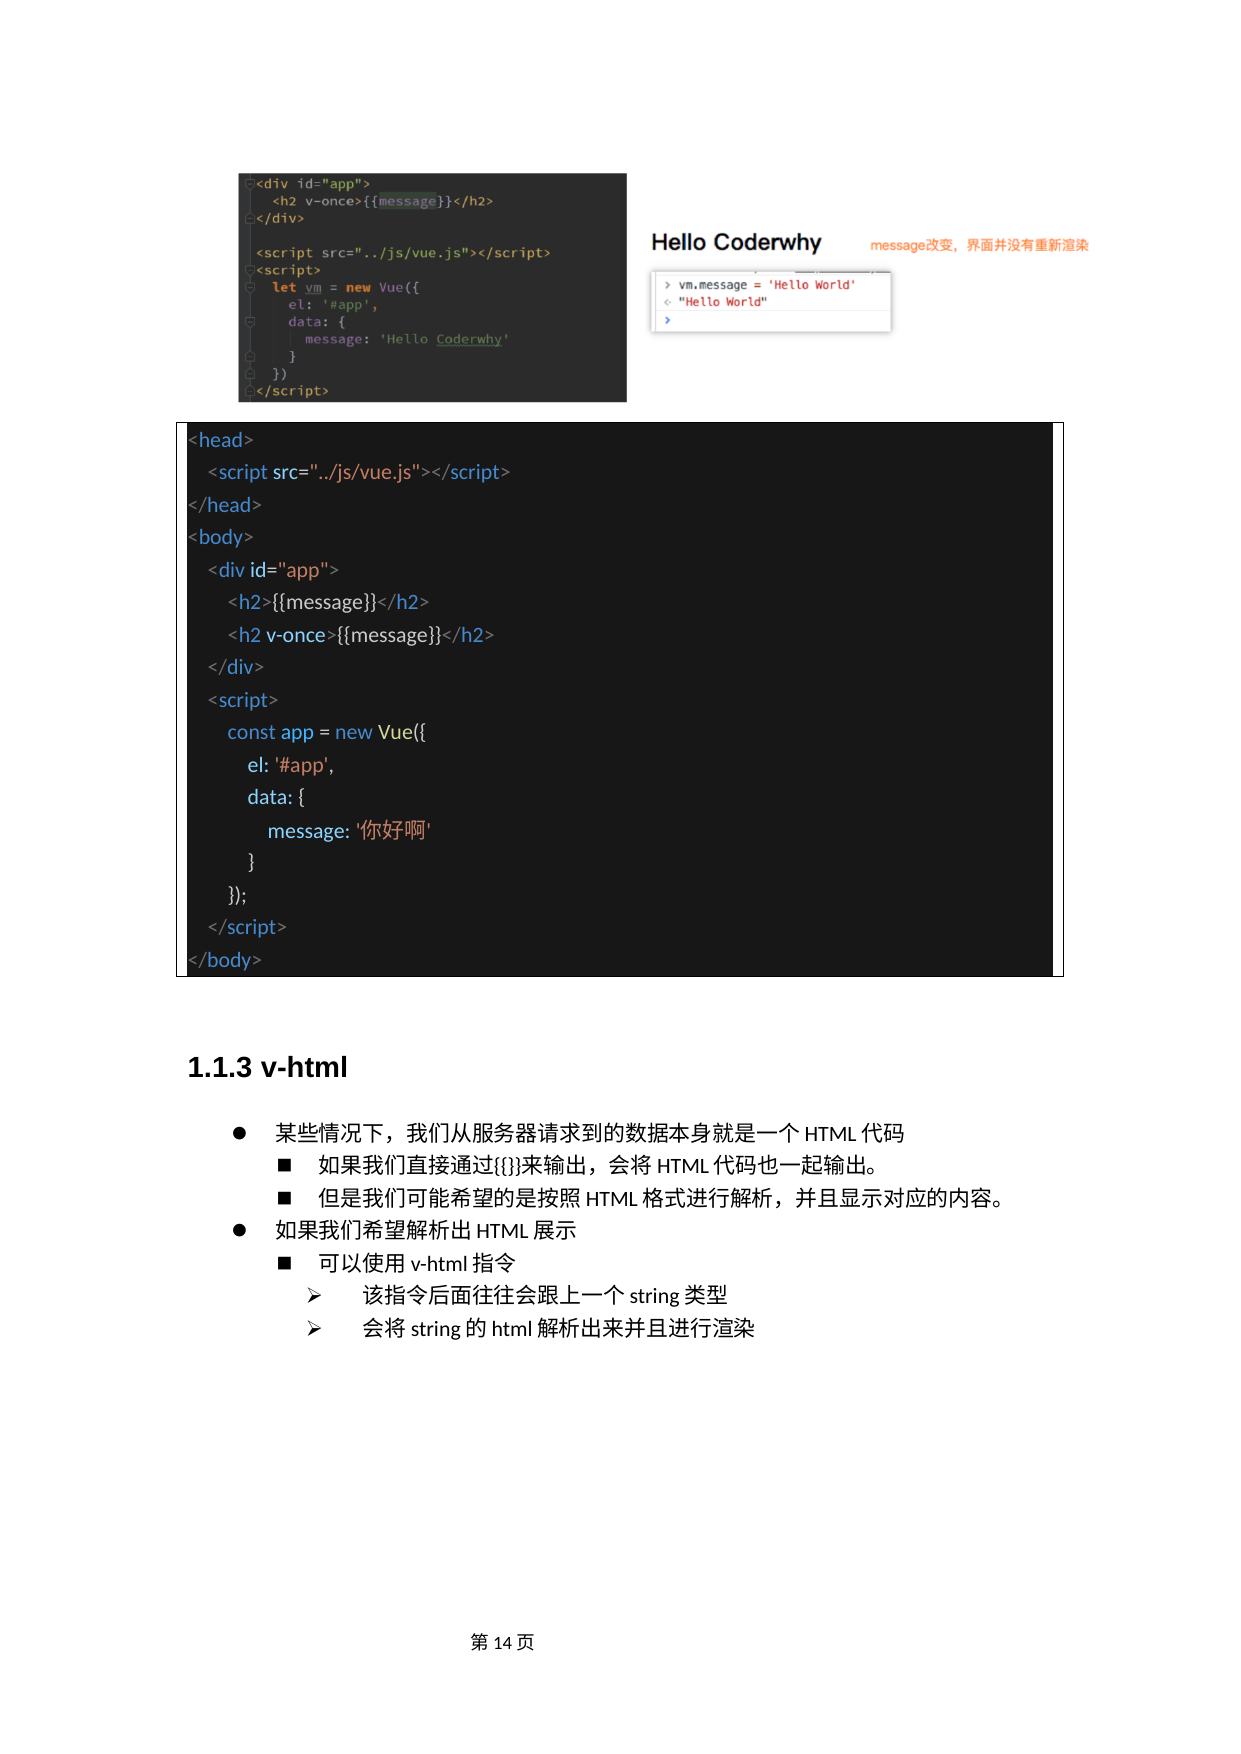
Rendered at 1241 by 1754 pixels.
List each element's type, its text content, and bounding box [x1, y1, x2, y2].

list 会将string的html解析出来并且进行渲染 [187, 1311, 1053, 1344]
list 该指令后面往往会跟上一个string类型 [187, 1279, 1053, 1311]
list 某些情况下，我们从服务器请求到的数据本身就是一个HTML代码 [187, 1116, 1053, 1149]
subtitle v-html [187, 1034, 1053, 1099]
list 可以使用v-html指令 [187, 1246, 1053, 1279]
list 如果我们希望解析出HTML展示 [187, 1214, 1053, 1246]
picture [231, 162, 1096, 413]
list 但是我们可能希望的是按照HTML格式进行解析，并且显示对应的内容。 [187, 1181, 1053, 1214]
list 如果我们直接通过{{}}来输出，会将HTML代码也一起输出。 [187, 1149, 1053, 1181]
